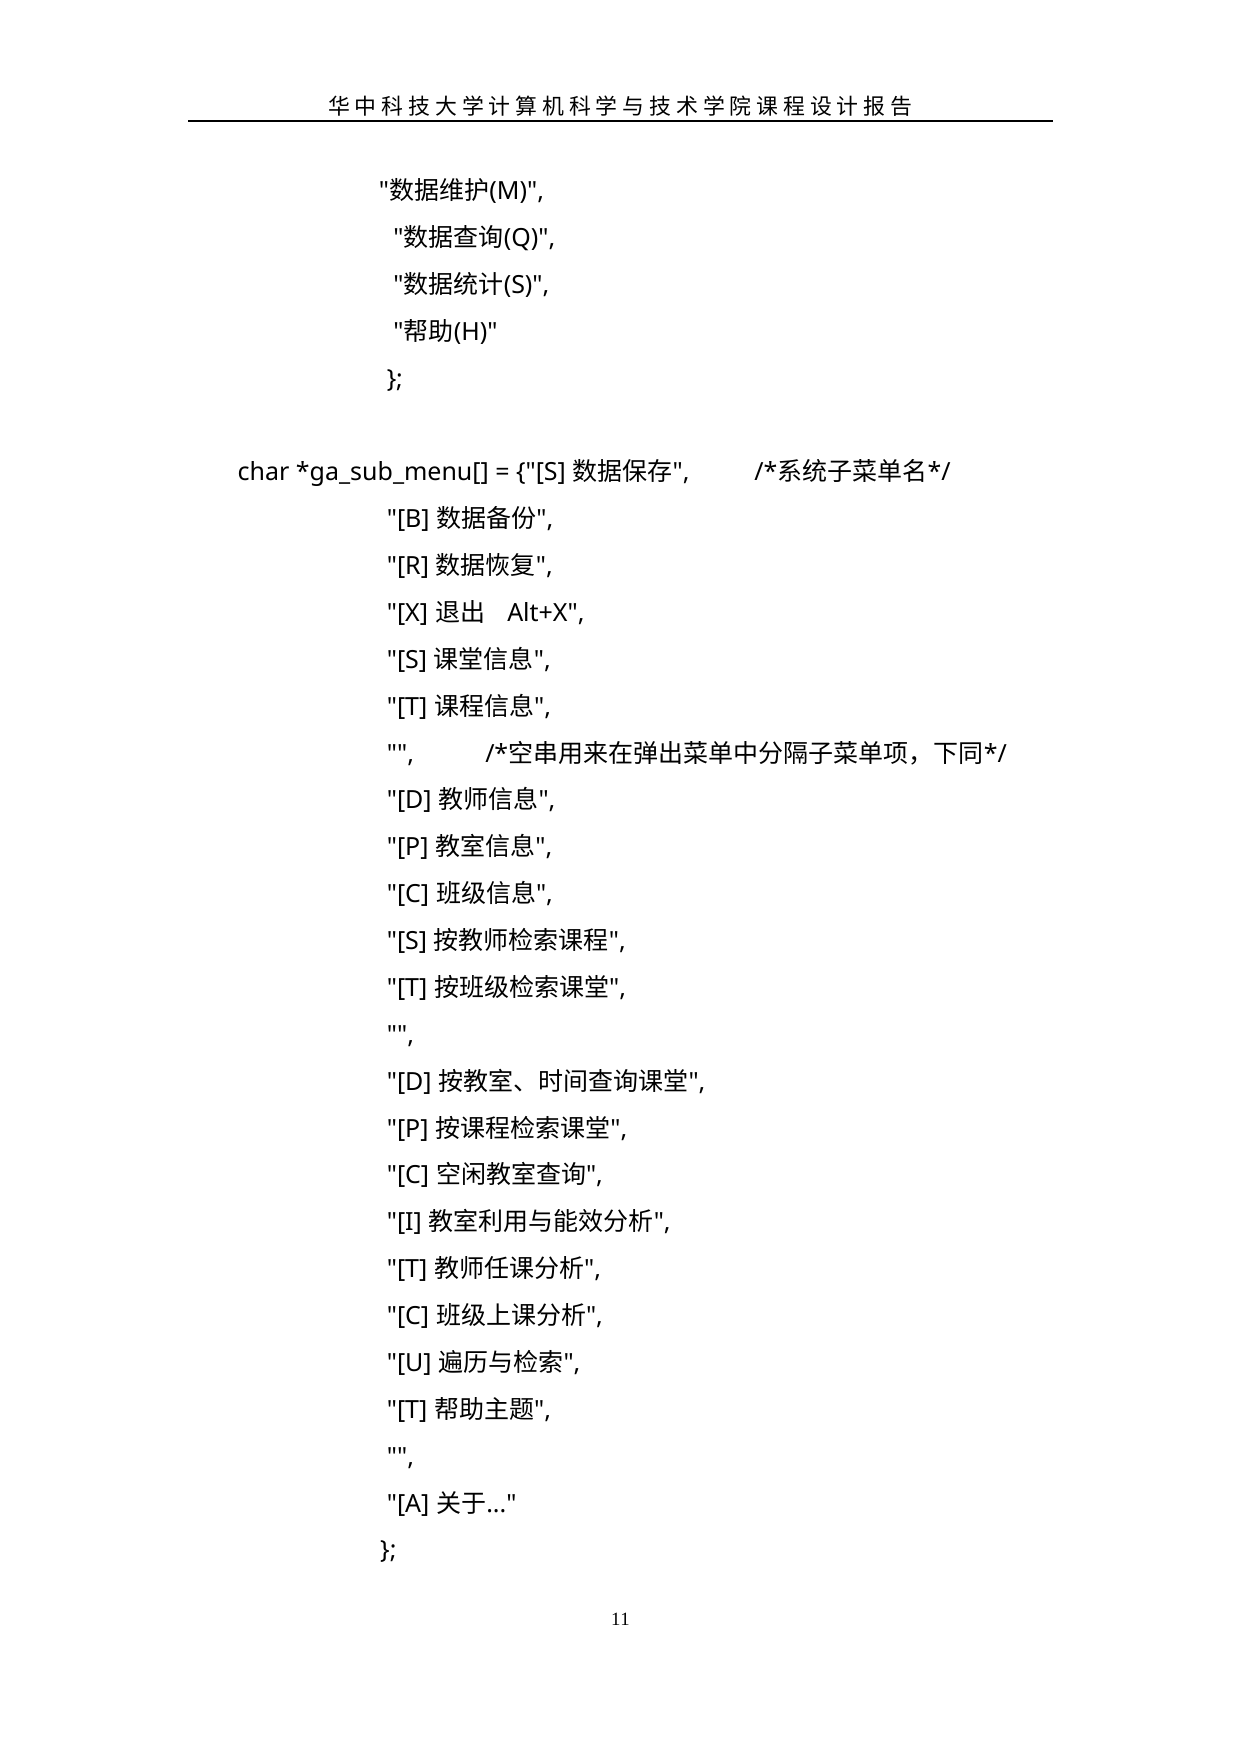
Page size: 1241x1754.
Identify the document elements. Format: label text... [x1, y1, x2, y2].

text "[I] 教室利用与能效分析", [187, 1193, 1053, 1240]
text "", /*空串用来在弹出菜单中分隔子菜单项，下同*/ [187, 724, 1053, 771]
text "[T] 课程信息", [187, 678, 1053, 724]
text "[C] 空闲教室查询", [187, 1146, 1053, 1193]
text "[S] 课堂信息", [187, 631, 1053, 678]
text "数据统计(S)", [187, 256, 1053, 303]
text "[C] 班级上课分析", [187, 1287, 1053, 1334]
text }; [187, 1521, 1053, 1568]
text char *ga_sub_menu[] = {"[S] 数据保存", /*系统子菜单名*/ [187, 443, 1053, 490]
text "数据查询(Q)", [187, 209, 1053, 256]
text "[P] 按课程检索课堂", [187, 1099, 1053, 1146]
text "[T] 教师任课分析", [187, 1240, 1053, 1287]
text "[T] 按班级检索课堂", [187, 959, 1053, 1006]
text }; [187, 349, 1053, 396]
text "[P] 教室信息", [187, 818, 1053, 865]
text "[B] 数据备份", [187, 490, 1053, 537]
text "[C] 班级信息", [187, 865, 1053, 912]
text "[R] 数据恢复", [187, 537, 1053, 584]
text "[T] 帮助主题", [187, 1381, 1053, 1428]
text "数据维护(M)", [187, 162, 1053, 209]
text "[D] 教师信息", [187, 771, 1053, 818]
text "[U] 遍历与检索", [187, 1334, 1053, 1381]
text "[S] 按教师检索课程", [187, 912, 1053, 959]
text "[A] 关于..." [187, 1474, 1053, 1521]
text "[D] 按教室、时间查询课堂", [187, 1053, 1053, 1099]
text "", [187, 1428, 1053, 1474]
text "[X] 退出 Alt+X", [187, 584, 1053, 631]
text "帮助(H)" [187, 303, 1053, 349]
text "", [187, 1006, 1053, 1053]
